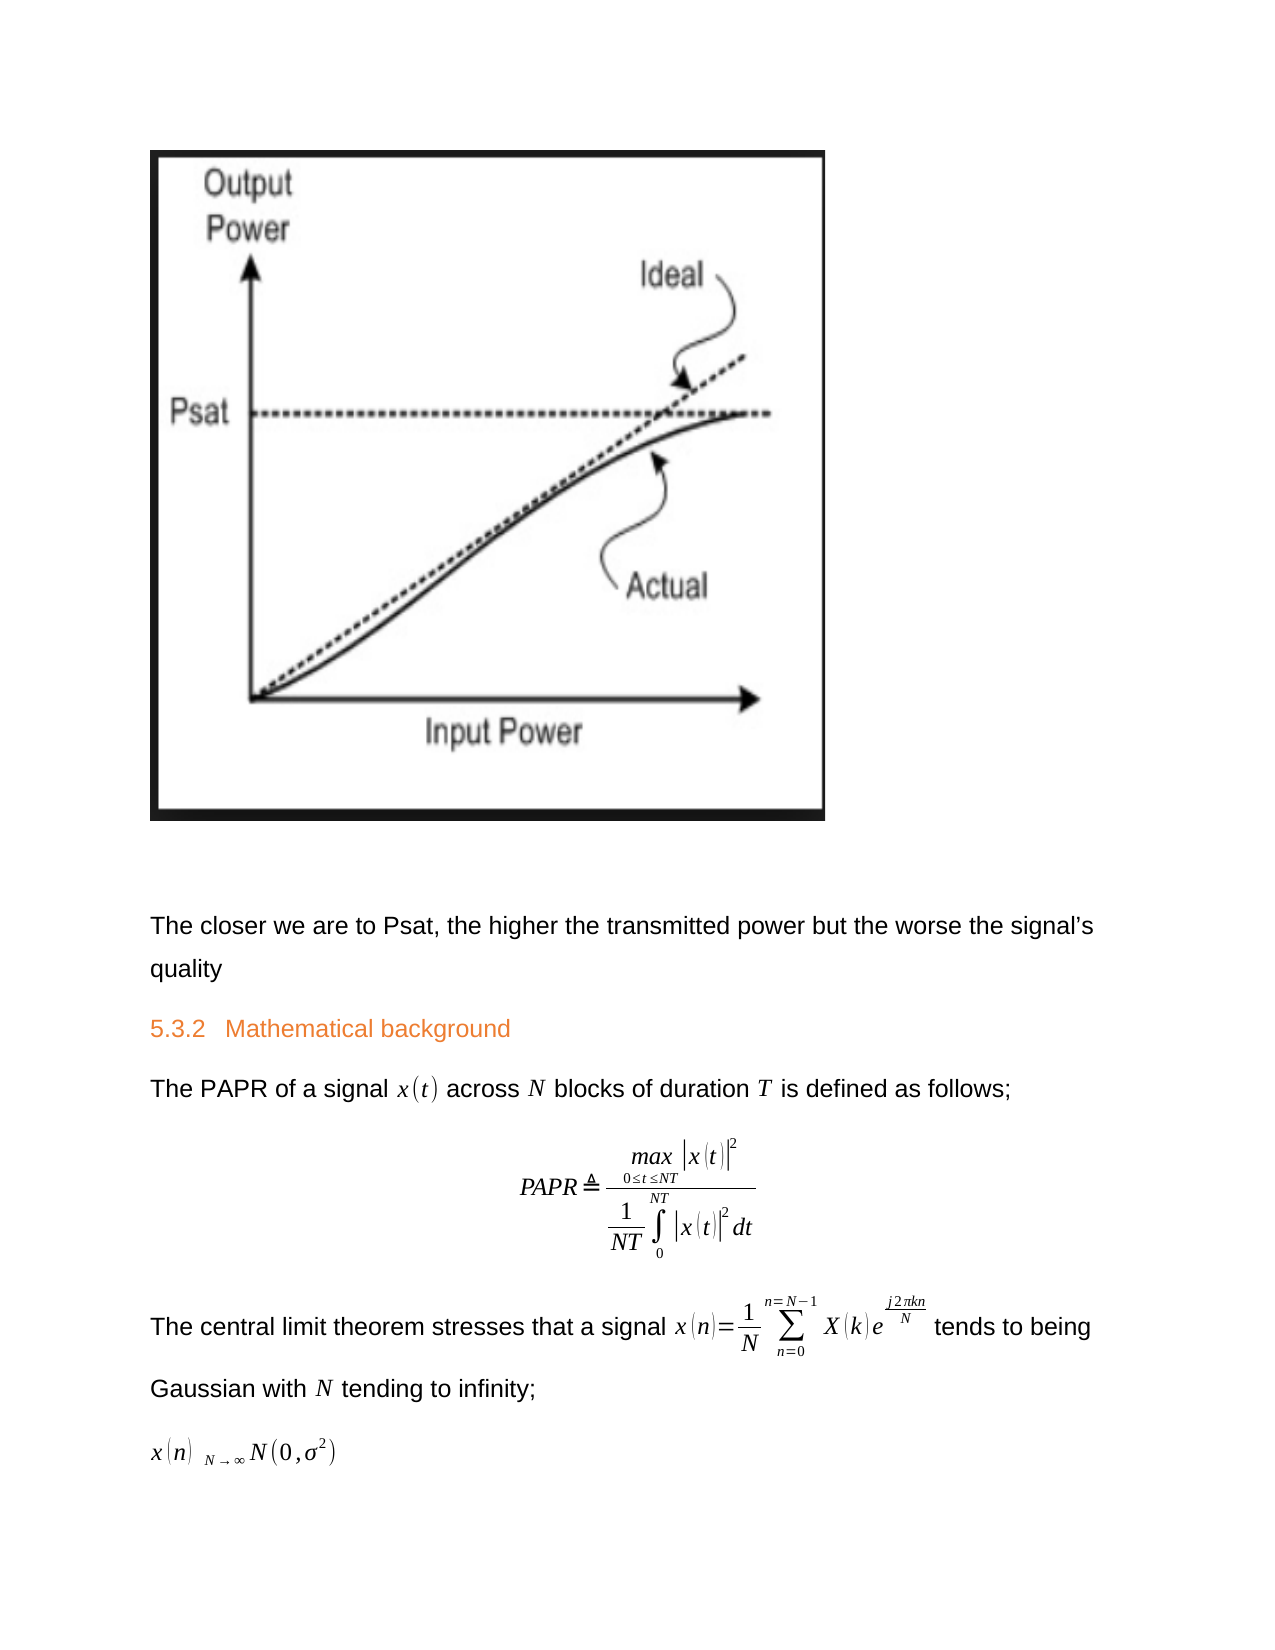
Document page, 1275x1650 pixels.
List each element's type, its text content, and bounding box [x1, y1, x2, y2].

text The central limit theorem stresses that a signal tends to being Gaussian with tending to infinity; [150, 1292, 1125, 1403]
text The closer we are to Psat, the higher the transmitted power but the worse the signal’s quality [150, 911, 1125, 983]
subtitle Mathematical background [150, 1014, 1125, 1043]
text The PAPR of a signal across blocks of duration is defined as follows; [150, 1074, 1125, 1104]
picture [150, 150, 826, 821]
